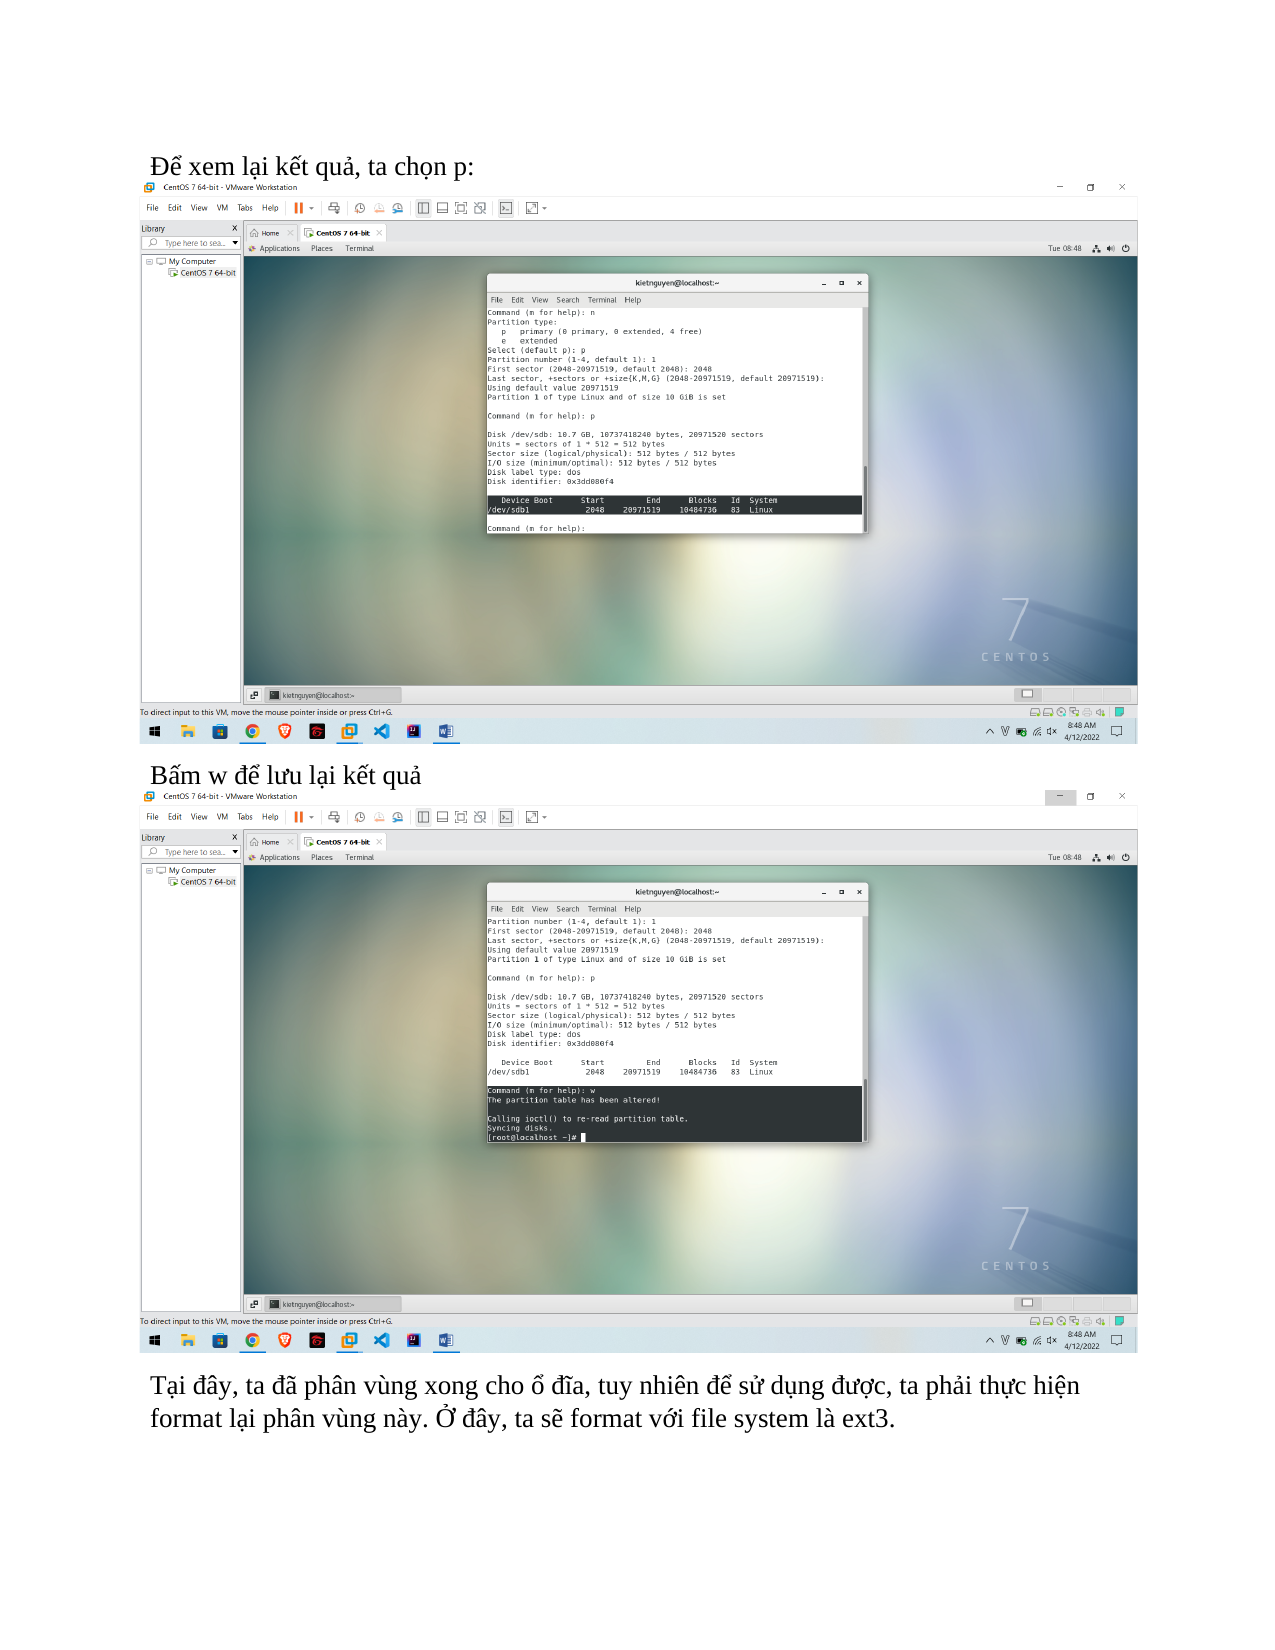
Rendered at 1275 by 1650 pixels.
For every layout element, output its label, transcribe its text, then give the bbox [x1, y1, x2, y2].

text Để xem lại kết quả, ta chọn p: [150, 150, 1137, 181]
picture [139, 181, 1138, 744]
text Tại đây, ta đã phân vùng xong cho ổ đĩa, tuy nhiên để sử dụng được, ta phải thực hiện format lại phân vùng này. Ở đây, ta sẽ format với file system là ext3. [150, 1369, 1137, 1433]
picture [139, 790, 1138, 1353]
text Bấm w để lưu lại kết quả [150, 759, 1137, 790]
